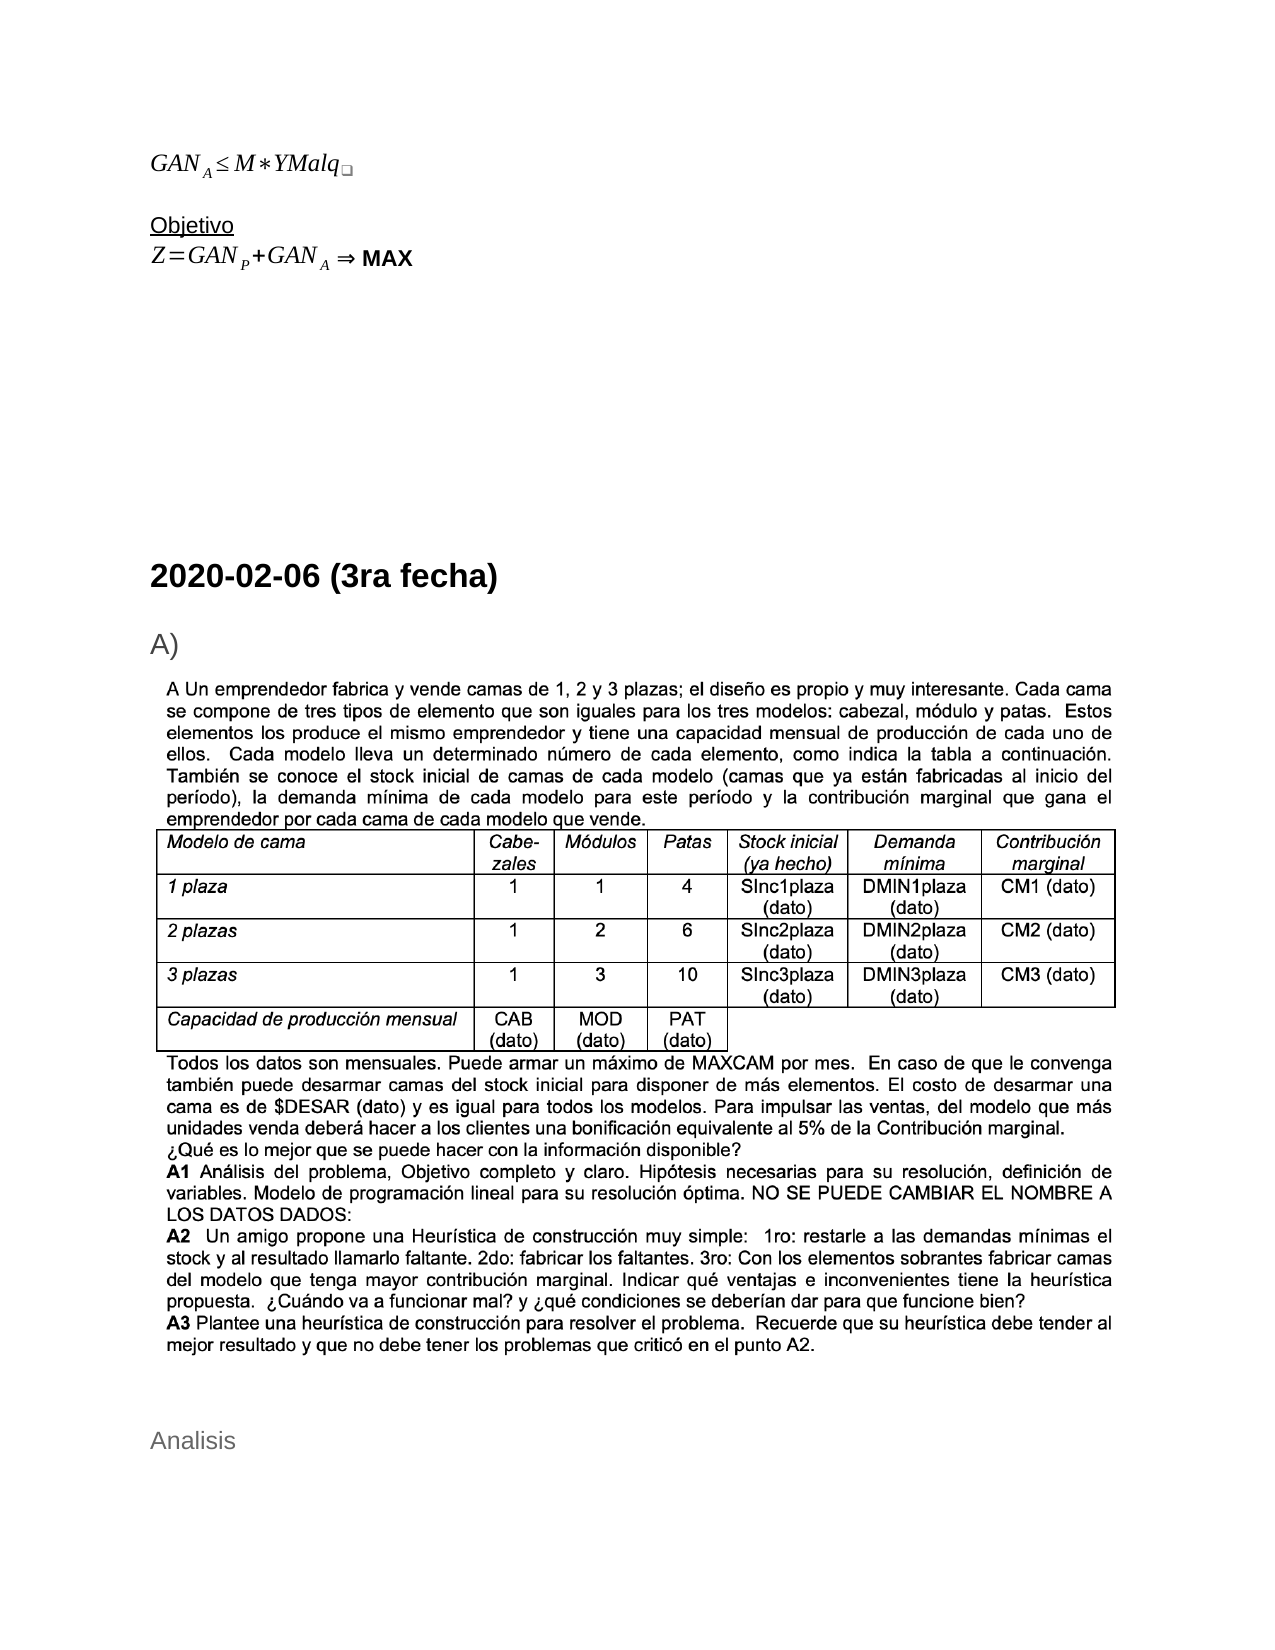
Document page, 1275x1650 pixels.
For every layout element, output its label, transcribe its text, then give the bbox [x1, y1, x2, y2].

picture [150, 669, 1125, 1363]
subtitle A) [150, 627, 1125, 661]
text Analisis [150, 1426, 1125, 1455]
subtitle 2020-02-06 (3ra fecha) [150, 556, 1125, 594]
text Objetivo [150, 212, 1125, 238]
text ⇒ MAX [150, 242, 1125, 274]
